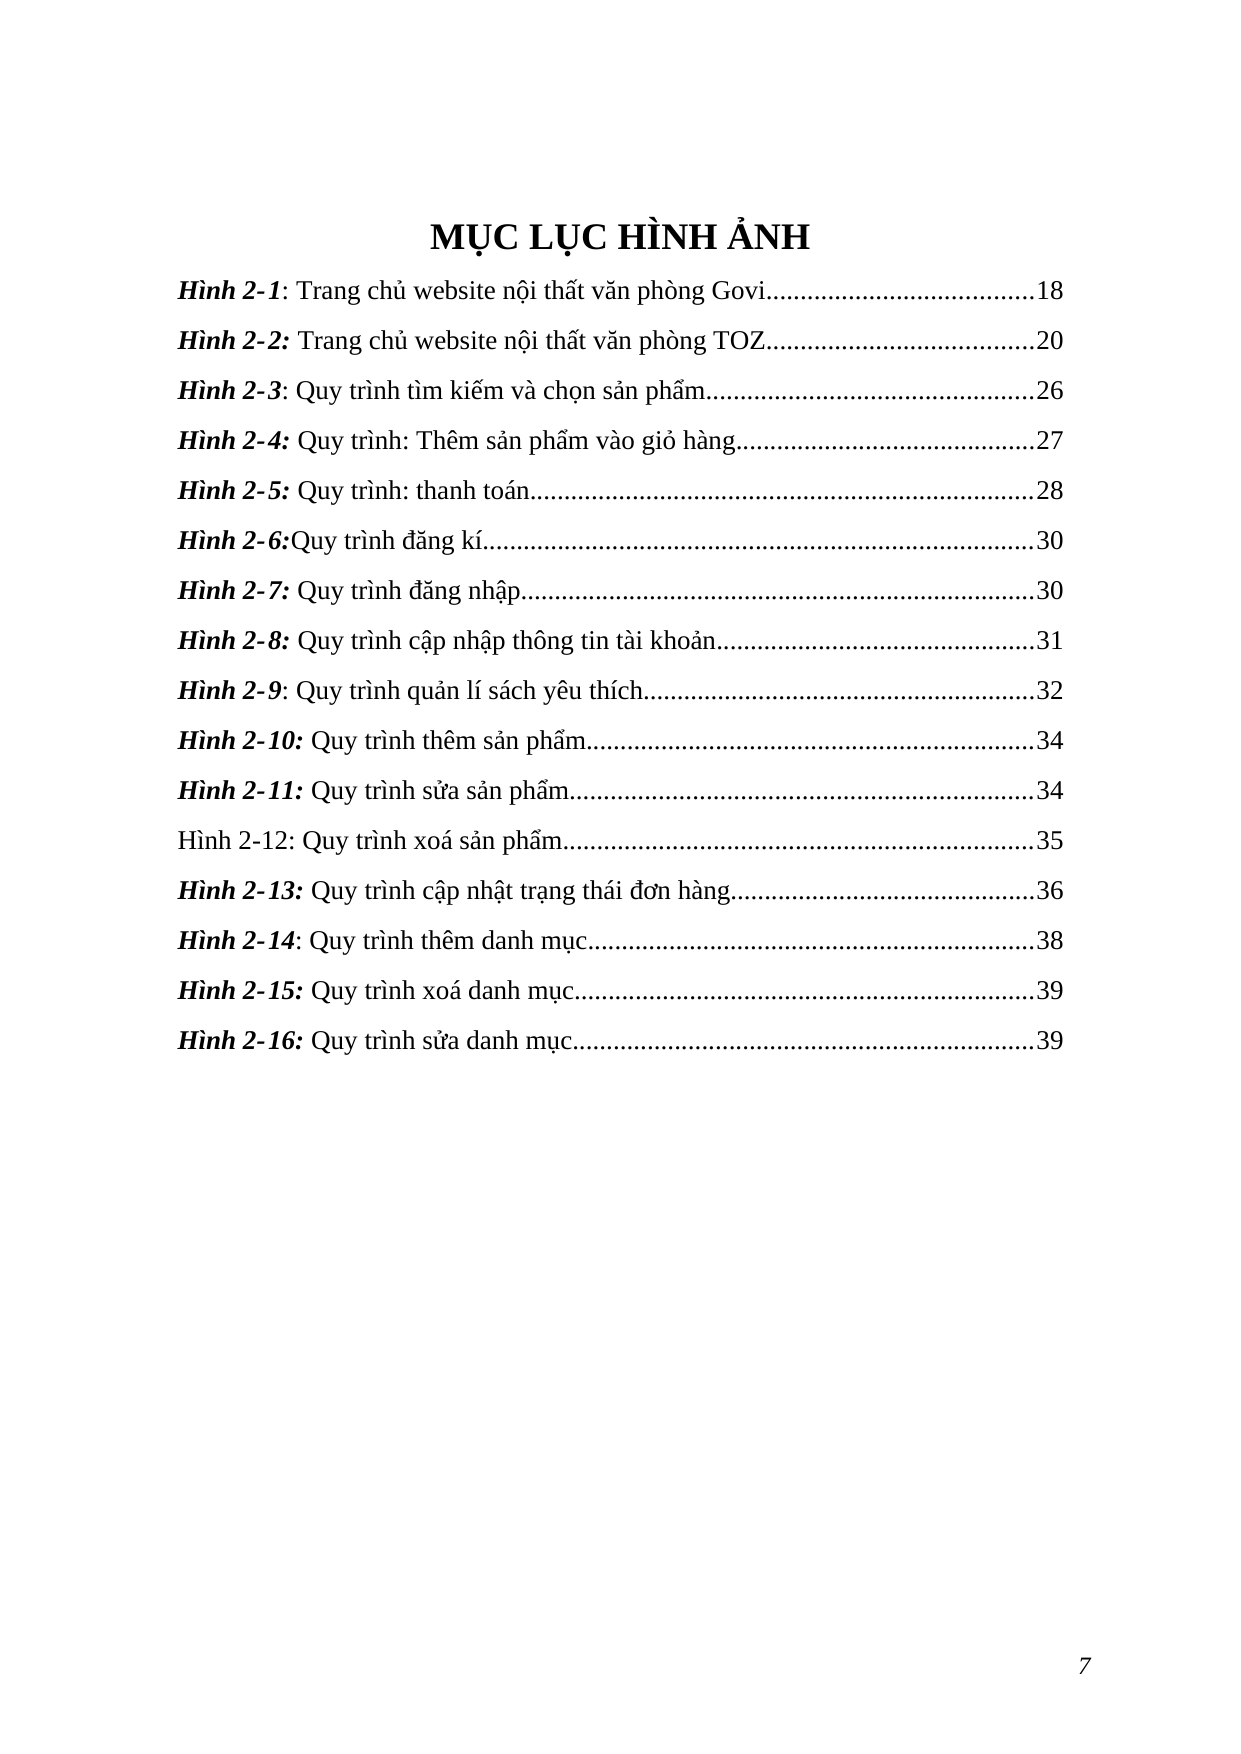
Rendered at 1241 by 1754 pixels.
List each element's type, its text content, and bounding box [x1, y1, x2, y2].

text Hình 2-8: Quy trình cập nhập thông tin tài khoản 31 [177, 619, 1063, 657]
text Hình 2-9: Quy trình quản lí sách yêu thích 32 [177, 669, 1063, 707]
text Hình 2-6:Quy trình đăng kí 30 [177, 519, 1063, 557]
text Hình 2-16: Quy trình sửa danh mục 39 [177, 1019, 1063, 1057]
text Hình 2-4: Quy trình: Thêm sản phẩm vào giỏ hàng 27 [177, 419, 1063, 457]
text Hình 2-7: Quy trình đăng nhập 30 [177, 569, 1063, 607]
text Hình 2-13: Quy trình cập nhật trạng thái đơn hàng 36 [177, 869, 1063, 907]
text Hình 2-11: Quy trình sửa sản phẩm 34 [177, 769, 1063, 807]
text Hình 2-12: Quy trình xoá sản phẩm 35 [177, 819, 1063, 857]
text Hình 2-15: Quy trình xoá danh mục 39 [177, 969, 1063, 1007]
text Hình 2-2: Trang chủ website nội thất văn phòng TOZ 20 [177, 319, 1063, 357]
text MỤC LỤC HÌNH ẢNH [177, 219, 1063, 257]
text Hình 2-14: Quy trình thêm danh mục 38 [177, 919, 1063, 957]
text Hình 2-3: Quy trình tìm kiếm và chọn sản phẩm 26 [177, 369, 1063, 407]
text Hình 2-5: Quy trình: thanh toán 28 [177, 469, 1063, 507]
text Hình 2-1: Trang chủ website nội thất văn phòng Govi 18 [177, 269, 1063, 307]
text Hình 2-10: Quy trình thêm sản phẩm 34 [177, 719, 1063, 757]
